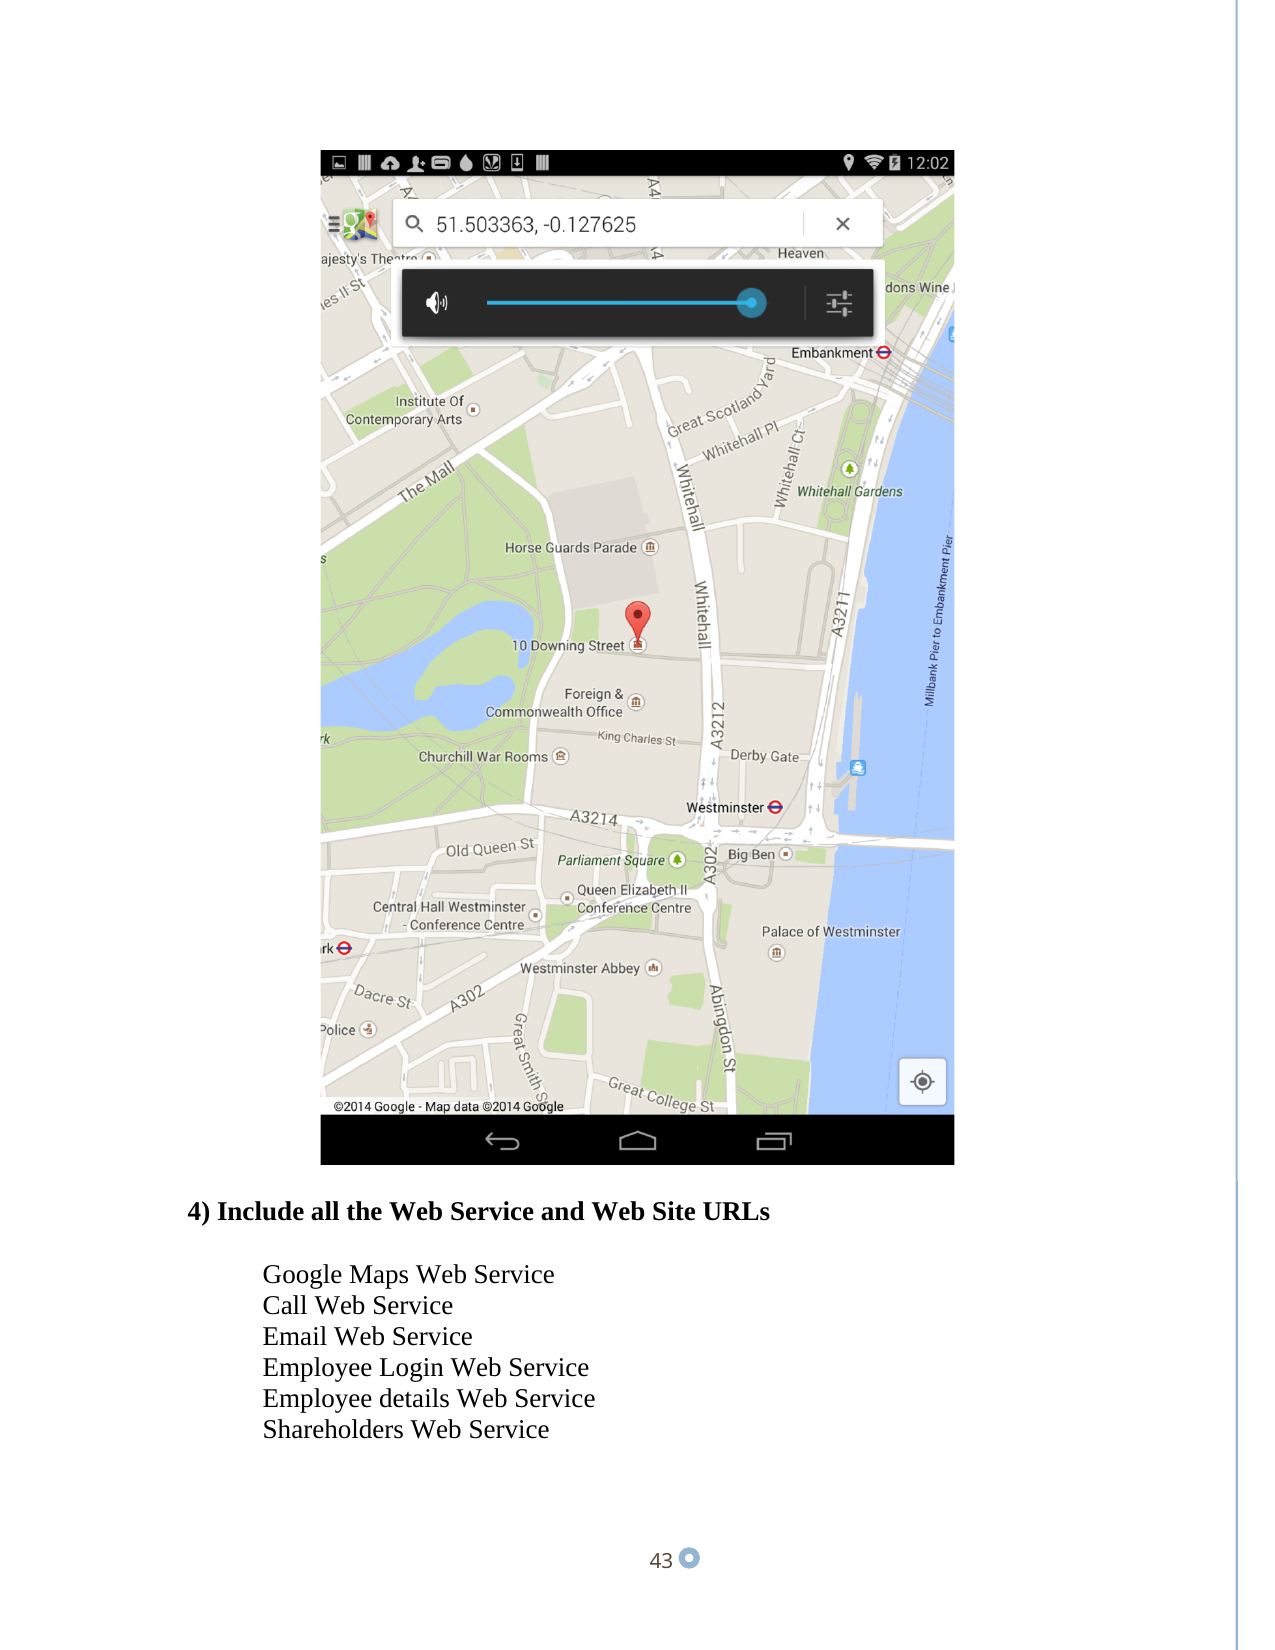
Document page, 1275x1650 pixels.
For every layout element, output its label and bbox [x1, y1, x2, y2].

picture [320, 150, 955, 1165]
